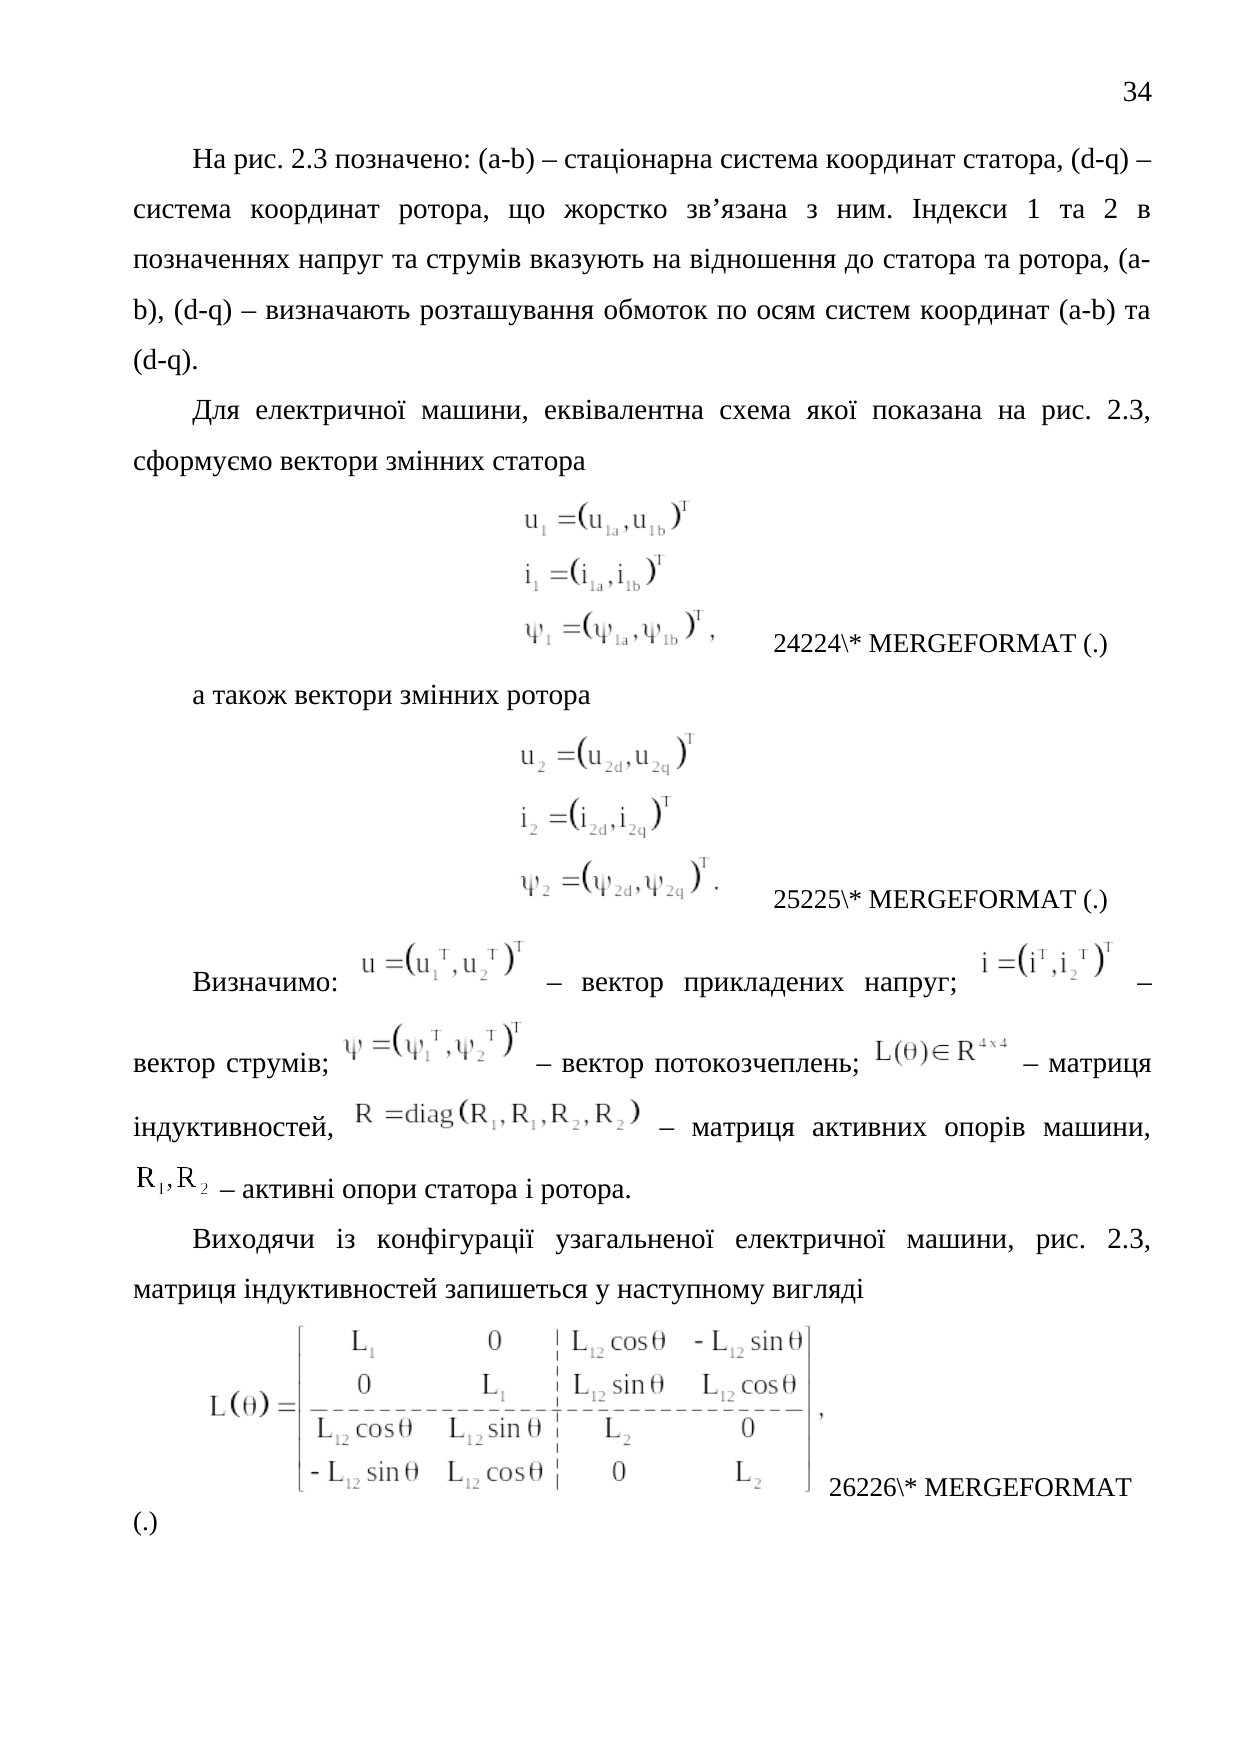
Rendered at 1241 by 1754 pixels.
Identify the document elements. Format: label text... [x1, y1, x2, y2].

text На рис. 2.3 позначено: (a-b) – стаціонарна система координат статора, (d-q) – система координат ротора, що жорстко зв’язана з ним. Індекси 1 та 2 в позначеннях напруг та струмів вказують на відношення до статора та ротора, (a-b), (d-q) – визначають розташування обмоток по осям систем координат (a-b) та (d-q). [133, 141, 1152, 376]
text Виходячи із конфігурації узагальненої електричної машини, рис. 2.3, матриця індуктивностей запишеться у наступному вигляді [133, 1221, 1152, 1305]
text Визначимо: – вектор прикладених напруг; – вектор струмів; – вектор потокозчеплень; – матриця індуктивностей, – матриця активних опорів машини, – активні опори статора і ротора. [133, 934, 1152, 1204]
text а також вектори змінних ротора [133, 677, 1152, 711]
text Для електричної машини, еквівалентна схема якої показана на рис. 2.3, сформуємо вектори змінних статора [133, 392, 1152, 476]
